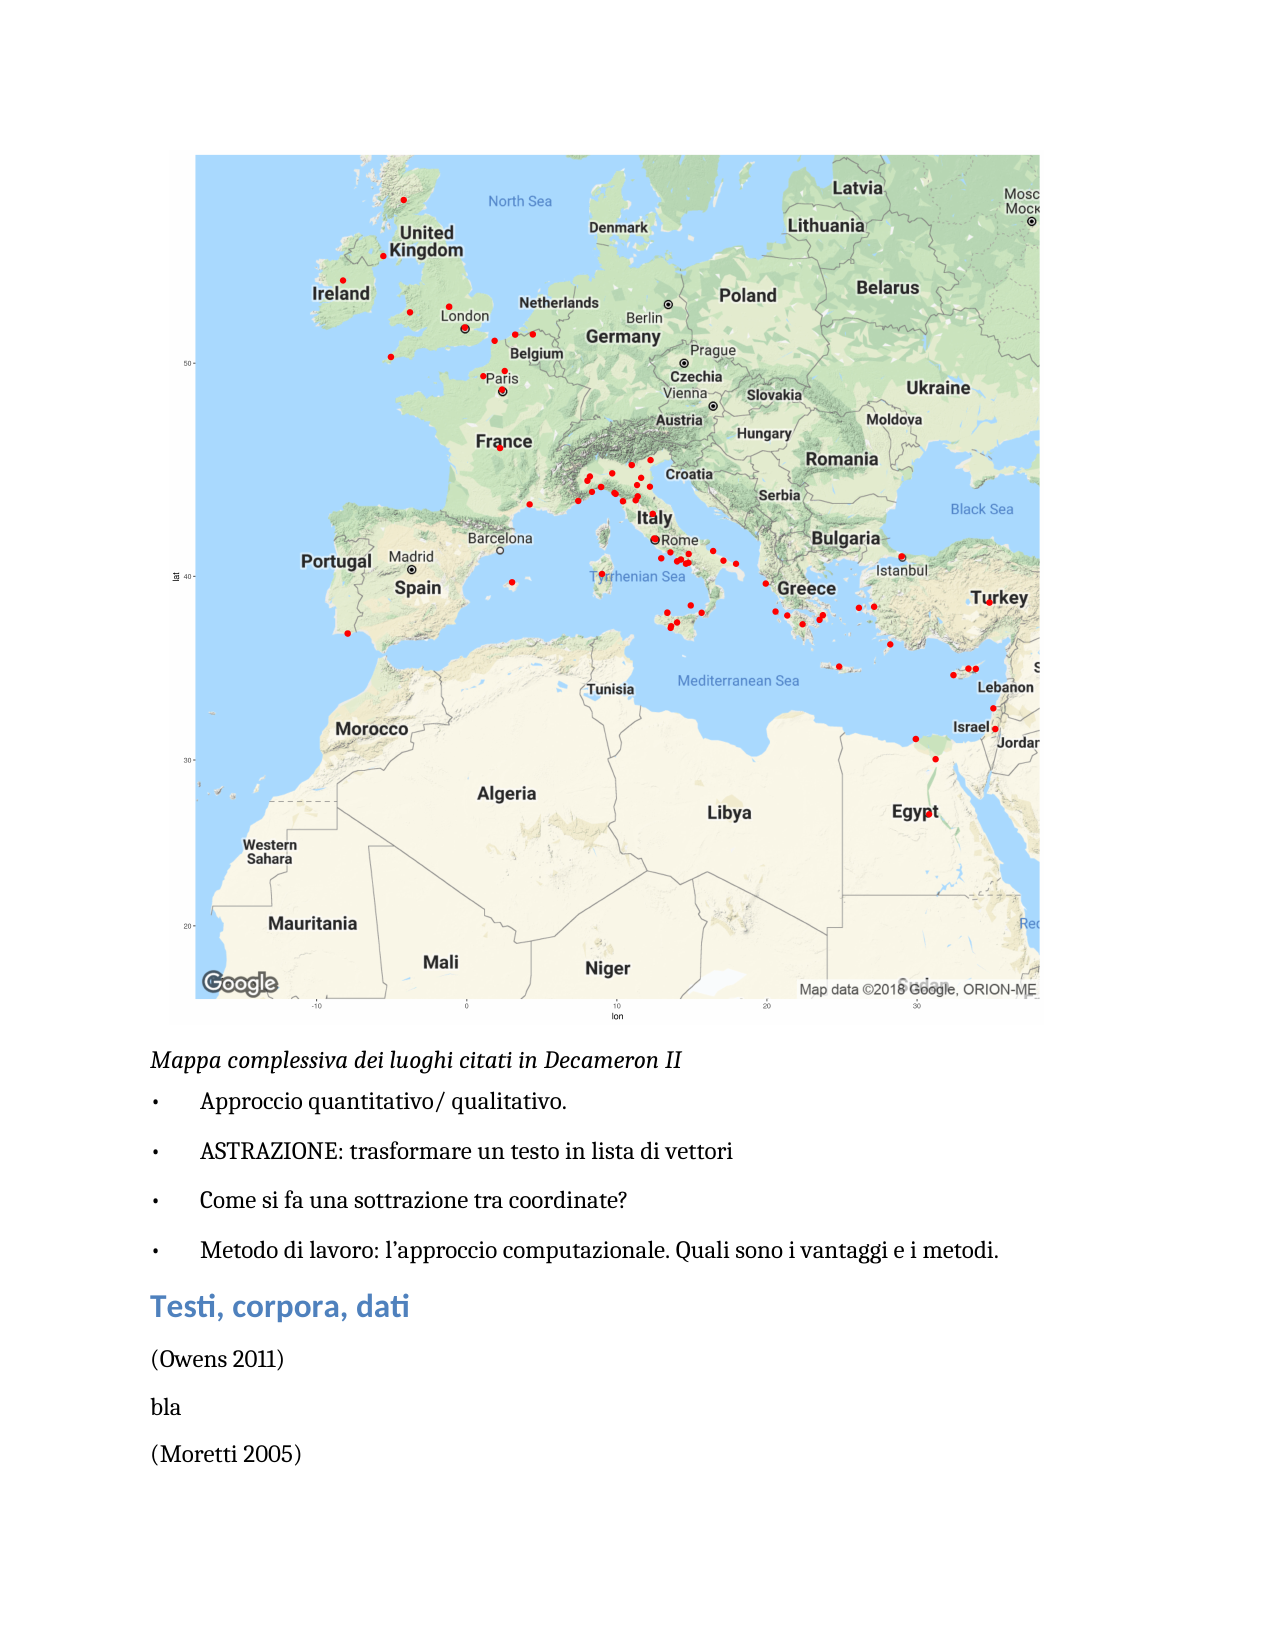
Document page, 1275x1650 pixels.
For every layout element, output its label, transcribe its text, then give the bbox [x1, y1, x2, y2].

list Approccio quantitativo/ qualitativo. [150, 1087, 1125, 1116]
text (Moretti 2005) [150, 1440, 1125, 1469]
subtitle Testi, corpora, dati [150, 1285, 1125, 1326]
picture [168, 150, 1044, 1025]
list ASTRAZIONE: trasformare un testo in lista di vettori [150, 1137, 1125, 1165]
text bla [150, 1392, 1125, 1421]
text Mappa complessiva dei luoghi citati in Decameron II [150, 1046, 1125, 1074]
text (Owens 2011) [150, 1345, 1125, 1374]
list Come si fa una sottrazione tra coordinate? [150, 1186, 1125, 1215]
list Metodo di lavoro: l’approccio computazionale. Quali sono i vantaggi e i metodi. [150, 1236, 1125, 1264]
